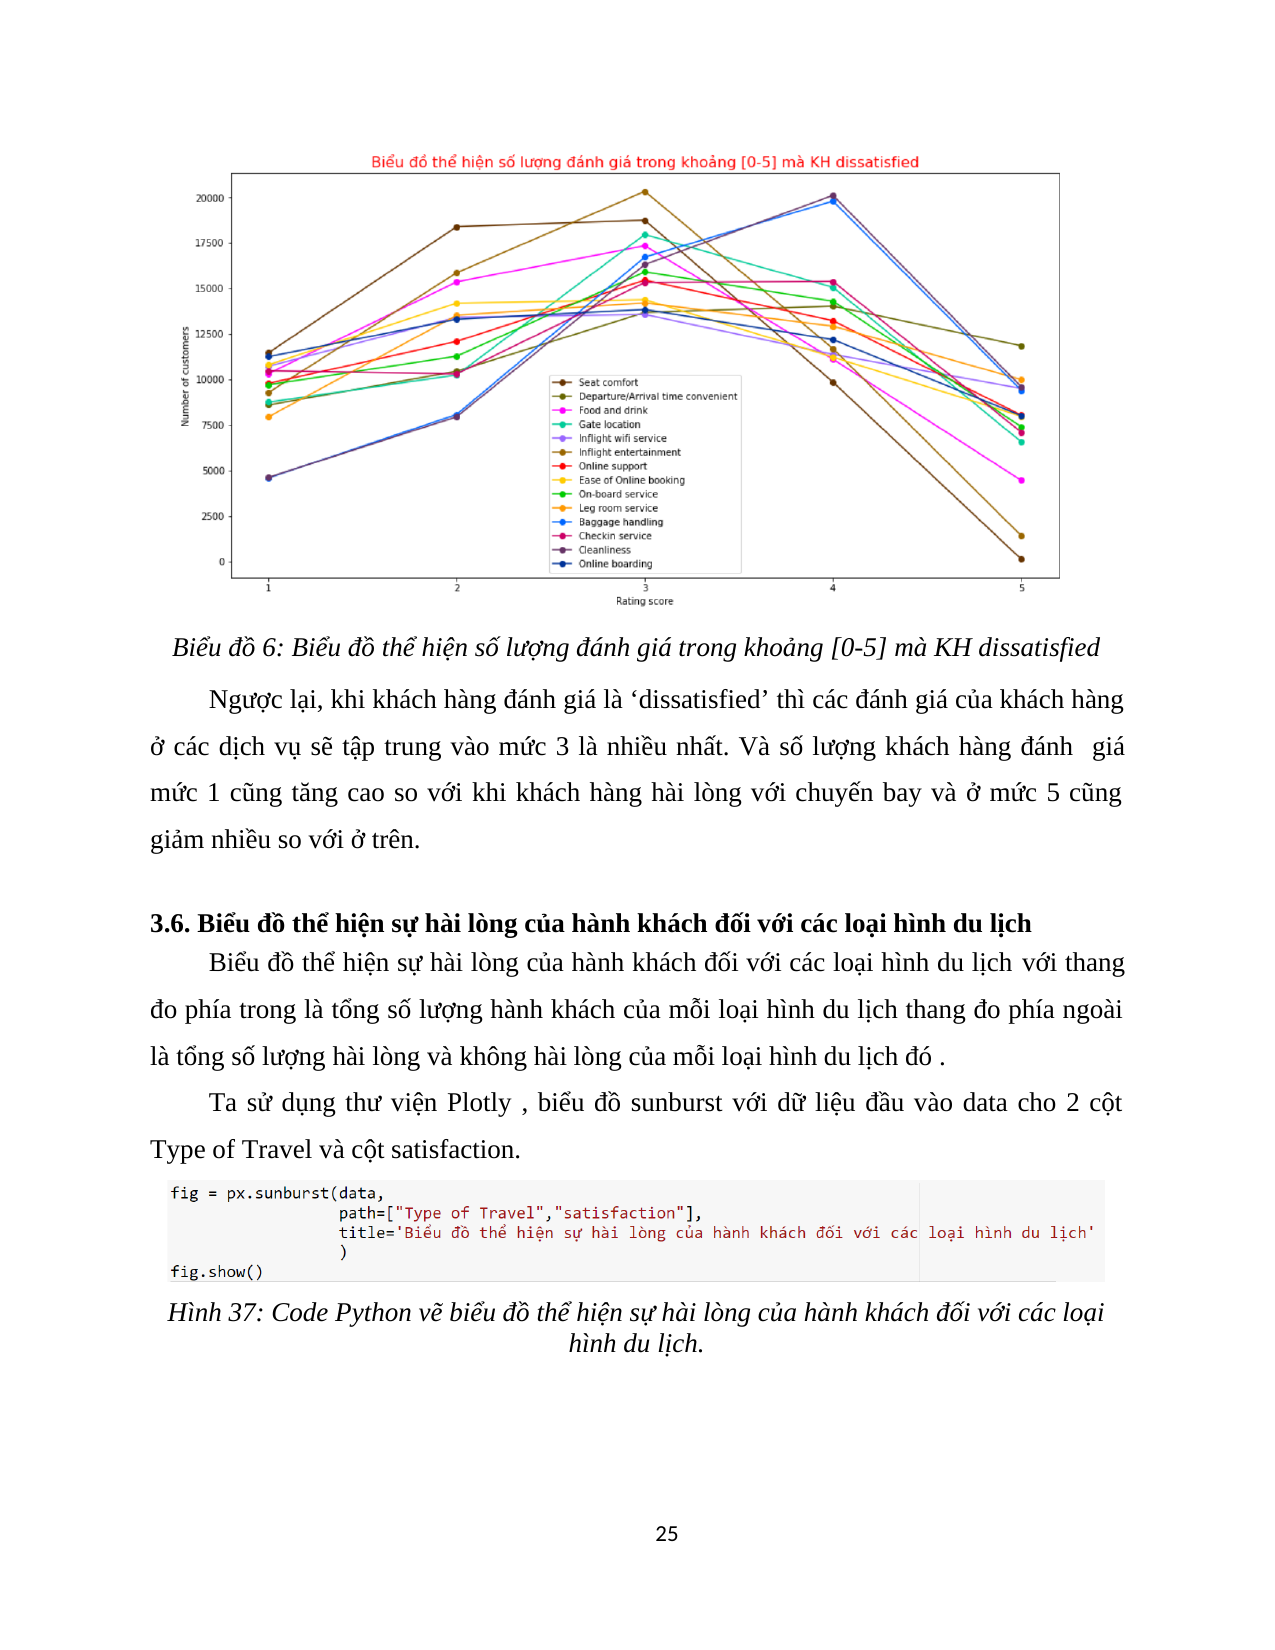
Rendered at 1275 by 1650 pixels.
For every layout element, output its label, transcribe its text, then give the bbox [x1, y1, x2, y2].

text Ta sử dụng thư viện Plotly , biểu đồ sunburst với dữ liệu đầu vào data cho 2 cột Type of Travel và cột satisfaction. [150, 1087, 1125, 1164]
text Ngược lại, khi khách hàng đánh giá là ‘dissatisfied’ thì các đánh giá của khách hàng ở các dịch vụ sẽ tập trung vào mức 3 là nhiều nhất. Và số lượng khách hàng đánh giá mức 1 cũng tăng cao so với khi khách hàng hài lòng với chuyến bay và ở mức 5 cũng giảm nhiều so với ở trên. [150, 683, 1125, 854]
text Biểu đồ thể hiện sự hài lòng của hành khách đối với các loại hình du lịch với thang đo phía trong là tổng số lượng hành khách của mỗi loại hình du lịch thang đo phía ngoài là tổng số lượng hài lòng và không hài lòng của mỗi loại hình du lịch đó . [150, 947, 1125, 1071]
subtitle 3.6. Biểu đồ thể hiện sự hài lòng của hành khách đối với các loại hình du lịch [150, 907, 1125, 938]
picture [167, 150, 1108, 617]
text Biểu đồ 6: Biểu đồ thể hiện số lượng đánh giá trong khoảng [0-5] mà KH dissatisfied [150, 631, 1125, 662]
text Hình 37: Code Python vẽ biểu đồ thể hiện sự hài lòng của hành khách đối với các loại hình du lịch. [150, 1296, 1125, 1358]
picture [167, 1180, 1108, 1282]
